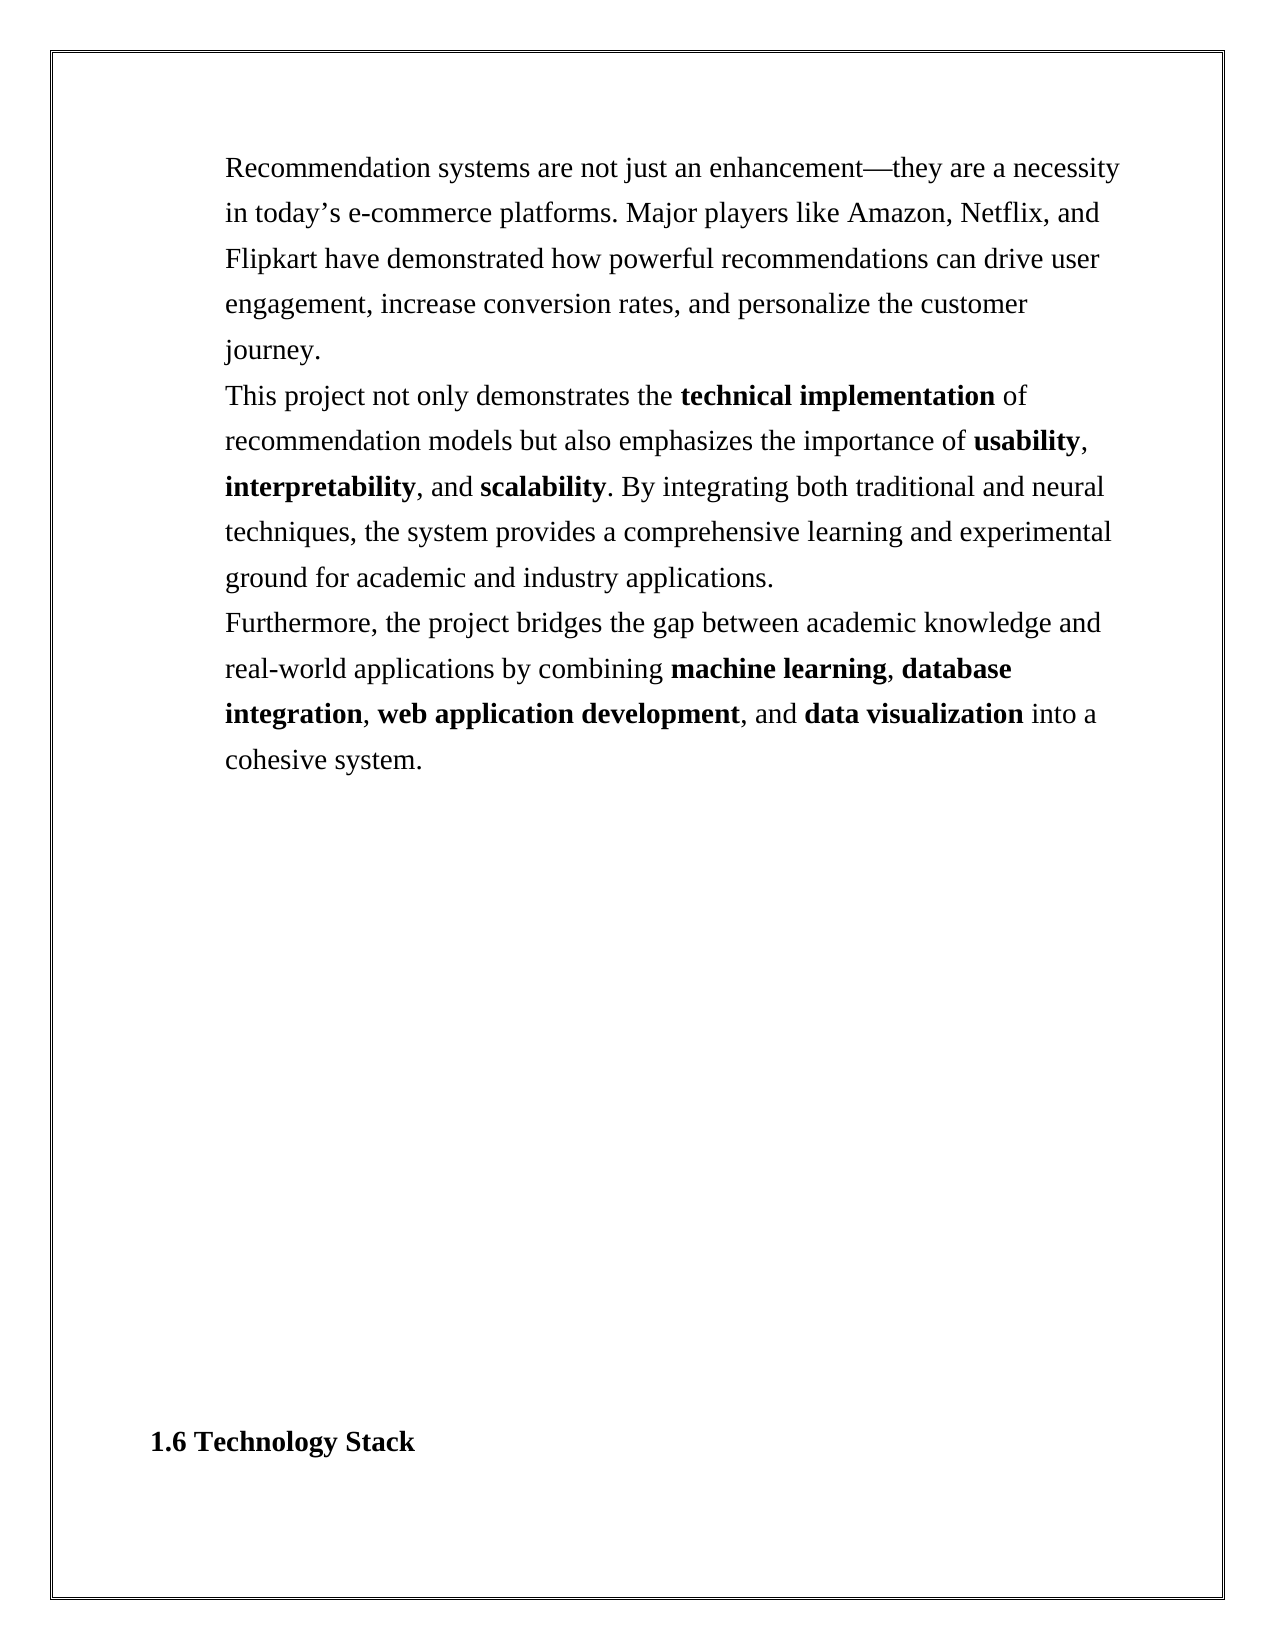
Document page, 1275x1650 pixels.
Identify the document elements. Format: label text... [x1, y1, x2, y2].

text 1.6 Technology Stack [150, 1424, 1125, 1458]
text Furthermore, the project bridges the gap between academic knowledge and real-world applications by combining machine learning, database integration, web application development, and data visualization into a cohesive system. [225, 605, 1125, 775]
text Recommendation systems are not just an enhancement—they are a necessity in today’s e-commerce platforms. Major players like Amazon, Netflix, and Flipkart have demonstrated how powerful recommendations can drive user engagement, increase conversion rates, and personalize the customer journey. [225, 150, 1125, 366]
text This project not only demonstrates the technical implementation of recommendation models but also emphasizes the importance of usability, interpretability, and scalability. By integrating both traditional and neural techniques, the system provides a comprehensive learning and experimental ground for academic and industry applications. [225, 378, 1125, 593]
